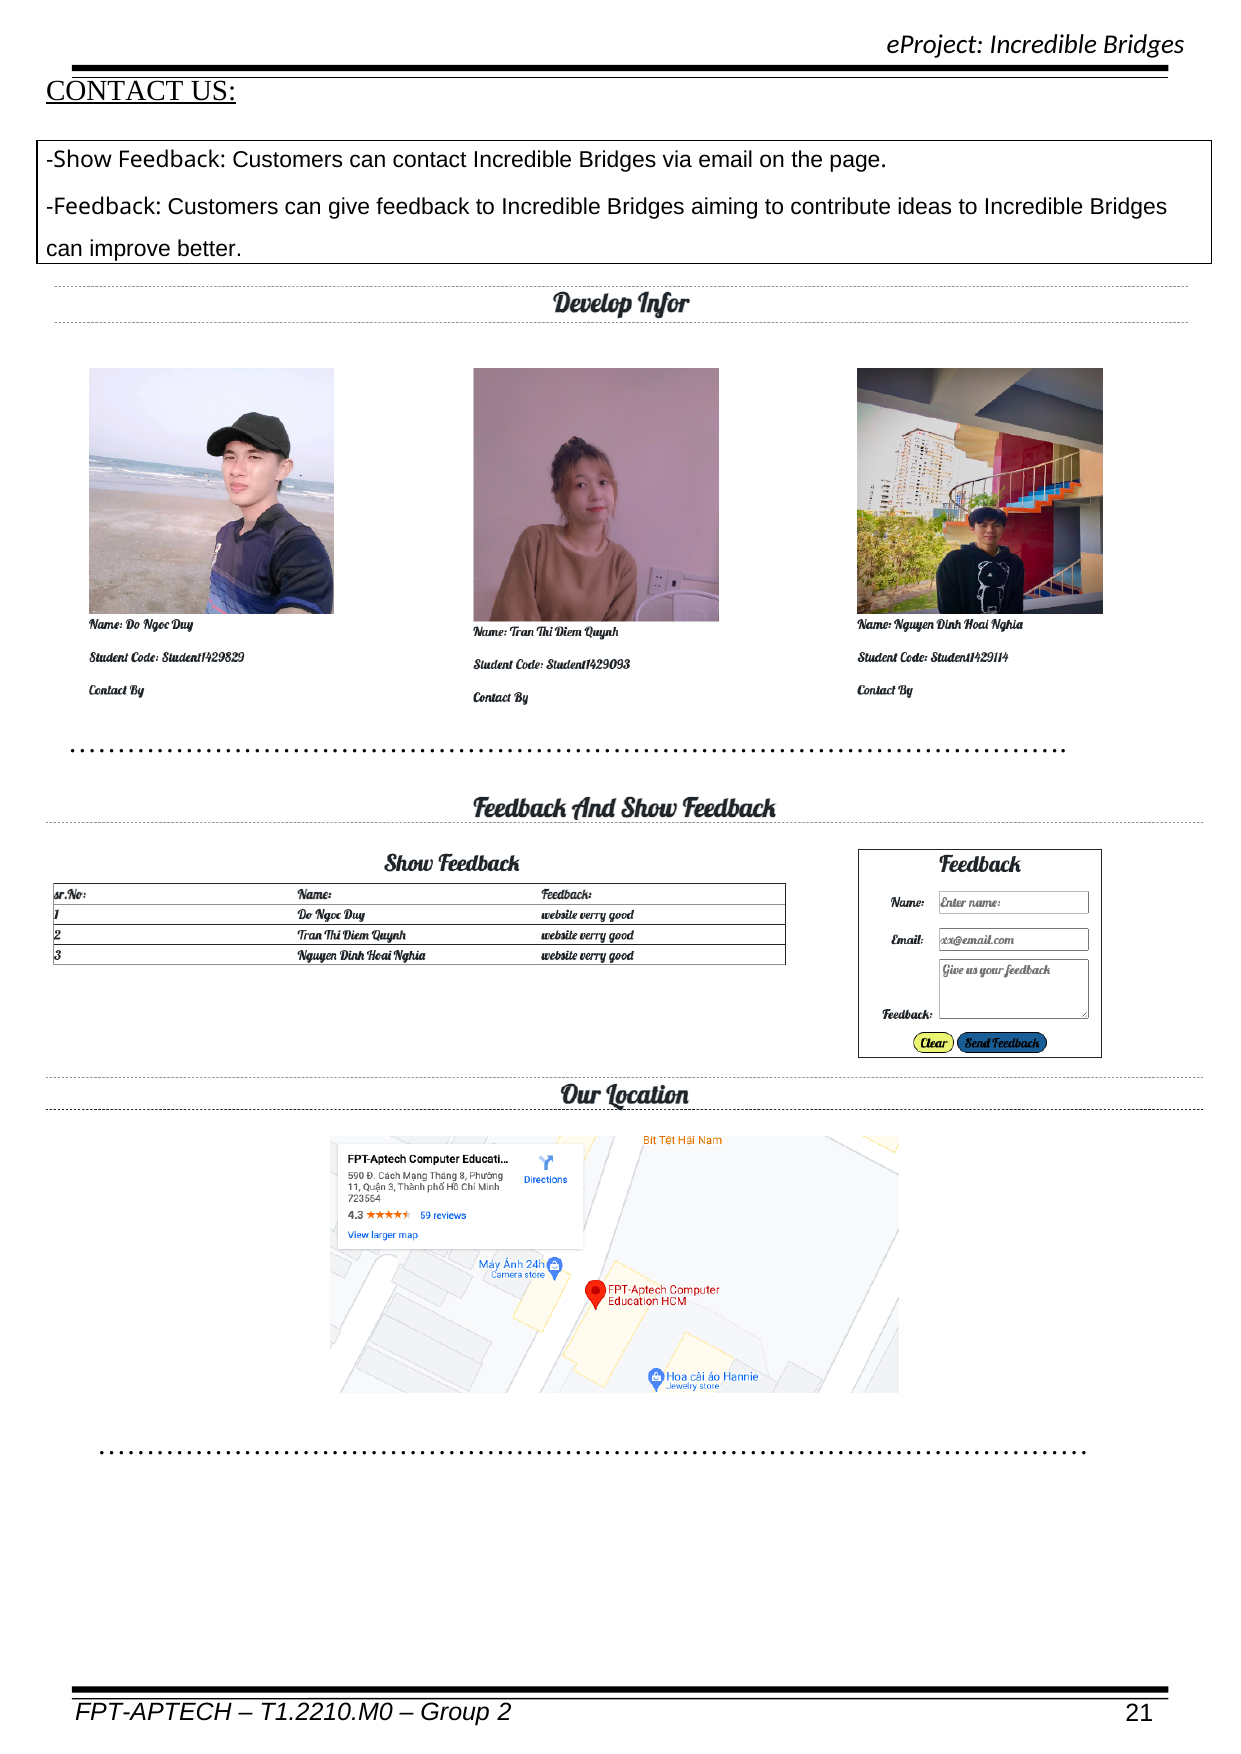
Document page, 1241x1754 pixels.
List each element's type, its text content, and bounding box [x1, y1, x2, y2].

text …………………………………………………………………………………………. [46, 726, 1114, 759]
text -Feedback: Customers can give feedback to Incredible Bridges aiming to contribute ideas to Incredible Bridges can improve better. [38, 187, 1211, 263]
text ………………………………………………………………………………………… [46, 1427, 1114, 1460]
text -Show Feedback: Customers can contact Incredible Bridges via email on the page. [38, 141, 1211, 174]
picture [45, 792, 1204, 1393]
text CONTACT US: [46, 73, 1114, 106]
picture [45, 277, 1204, 726]
